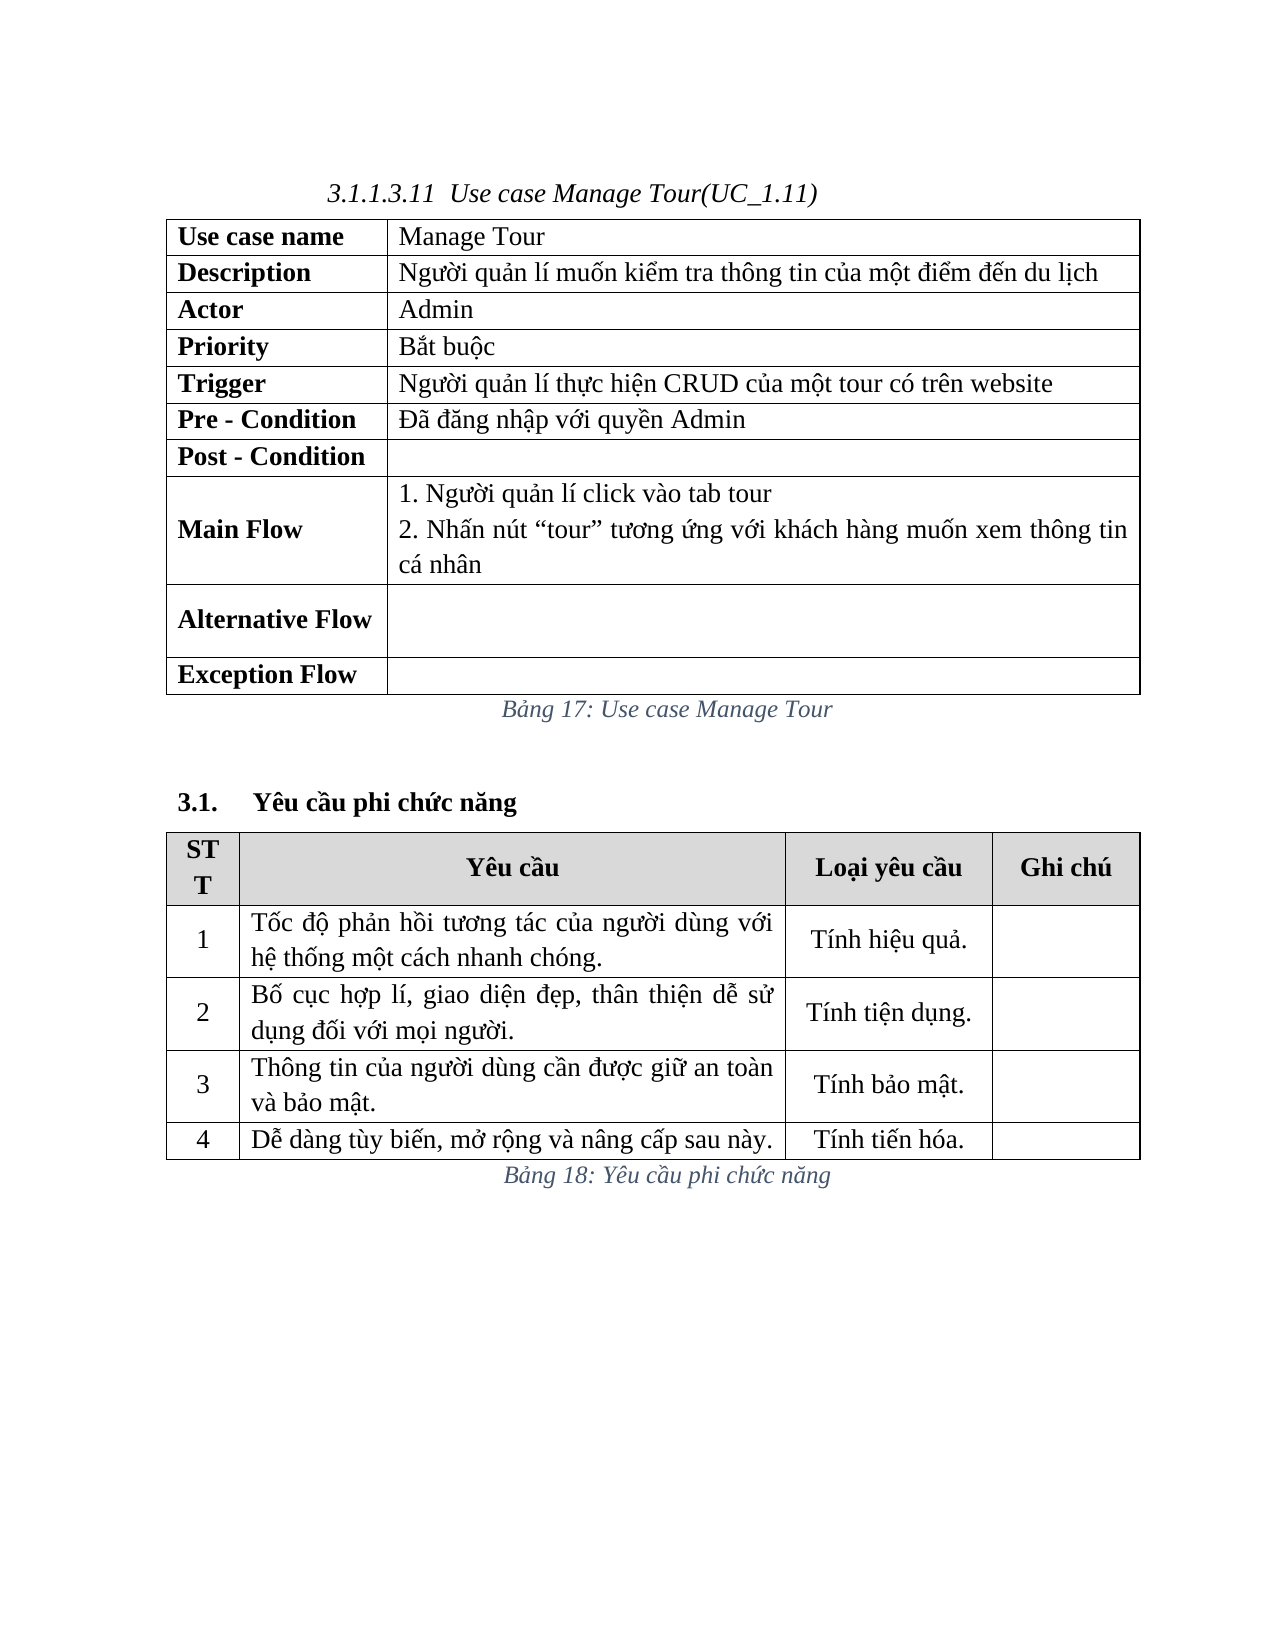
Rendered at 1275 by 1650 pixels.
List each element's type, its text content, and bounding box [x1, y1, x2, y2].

table_cell Main Flow [167, 477, 387, 584]
table_cell Description [167, 256, 387, 292]
table_header Yêu cầu [240, 833, 785, 905]
table_cell [388, 440, 1139, 476]
table_cell Người quản lí muốn kiểm tra thông tin của một điểm đến du lịch [388, 256, 1139, 292]
table_cell Tốc độ phản hồi tương tác của người dùng với hệ thống một cách nhanh chóng. [240, 906, 785, 977]
table_cell [993, 978, 1139, 1050]
table_cell [388, 658, 1139, 693]
table_cell Pre - Condition [167, 404, 387, 439]
table_cell Tính tiện dụng. [786, 978, 992, 1050]
table_cell 1. Người quản lí click vào tab tour 2. Nhấn nút “tour” tương ứng với khách hàng muốn xem thông tin cá nhân [388, 477, 1139, 584]
table_cell Người quản lí thực hiện CRUD của một tour có trên website [388, 367, 1139, 402]
table_cell Post - Condition [167, 440, 387, 476]
table_cell Dễ dàng tùy biến, mở rộng và nâng cấp sau này. [240, 1123, 785, 1159]
table_header Ghi chú [993, 833, 1139, 905]
table_cell Alternative Flow [167, 585, 387, 657]
table_cell 2 [167, 978, 239, 1050]
table_cell Bắt buộc [388, 330, 1139, 366]
table_header Use case name [167, 220, 387, 255]
table_cell Thông tin của người dùng cần được giữ an toàn và bảo mật. [240, 1051, 785, 1122]
table_cell 3 [167, 1051, 239, 1122]
table_cell Exception Flow [167, 658, 387, 693]
table_cell 4 [167, 1123, 239, 1159]
table_cell Admin [388, 293, 1139, 329]
table_cell Priority [167, 330, 387, 366]
table_header STT [167, 833, 239, 905]
table_cell 1 [167, 906, 239, 977]
table_cell [993, 1051, 1139, 1122]
table_cell [993, 1123, 1139, 1159]
subtitle Yêu cầu phi chức năng [177, 786, 1157, 817]
subtitle 3.1.1.3.11 Use case Manage Tour(UC_1.11) [327, 177, 1157, 208]
table_cell Đã đăng nhập với quyền Admin [388, 404, 1139, 439]
table_cell [388, 585, 1139, 657]
table_cell Tính tiến hóa. [786, 1123, 992, 1159]
table_cell Trigger [167, 367, 387, 402]
table_cell Bố cục hợp lí, giao diện đẹp, thân thiện dễ sử dụng đối với mọi người. [240, 978, 785, 1050]
table_cell Tính hiệu quả. [786, 906, 992, 977]
table_cell Actor [167, 293, 387, 329]
table_cell [993, 906, 1139, 977]
table_cell Tính bảo mật. [786, 1051, 992, 1122]
table_header Manage Tour [388, 220, 1139, 255]
table_header Loại yêu cầu [786, 833, 992, 905]
